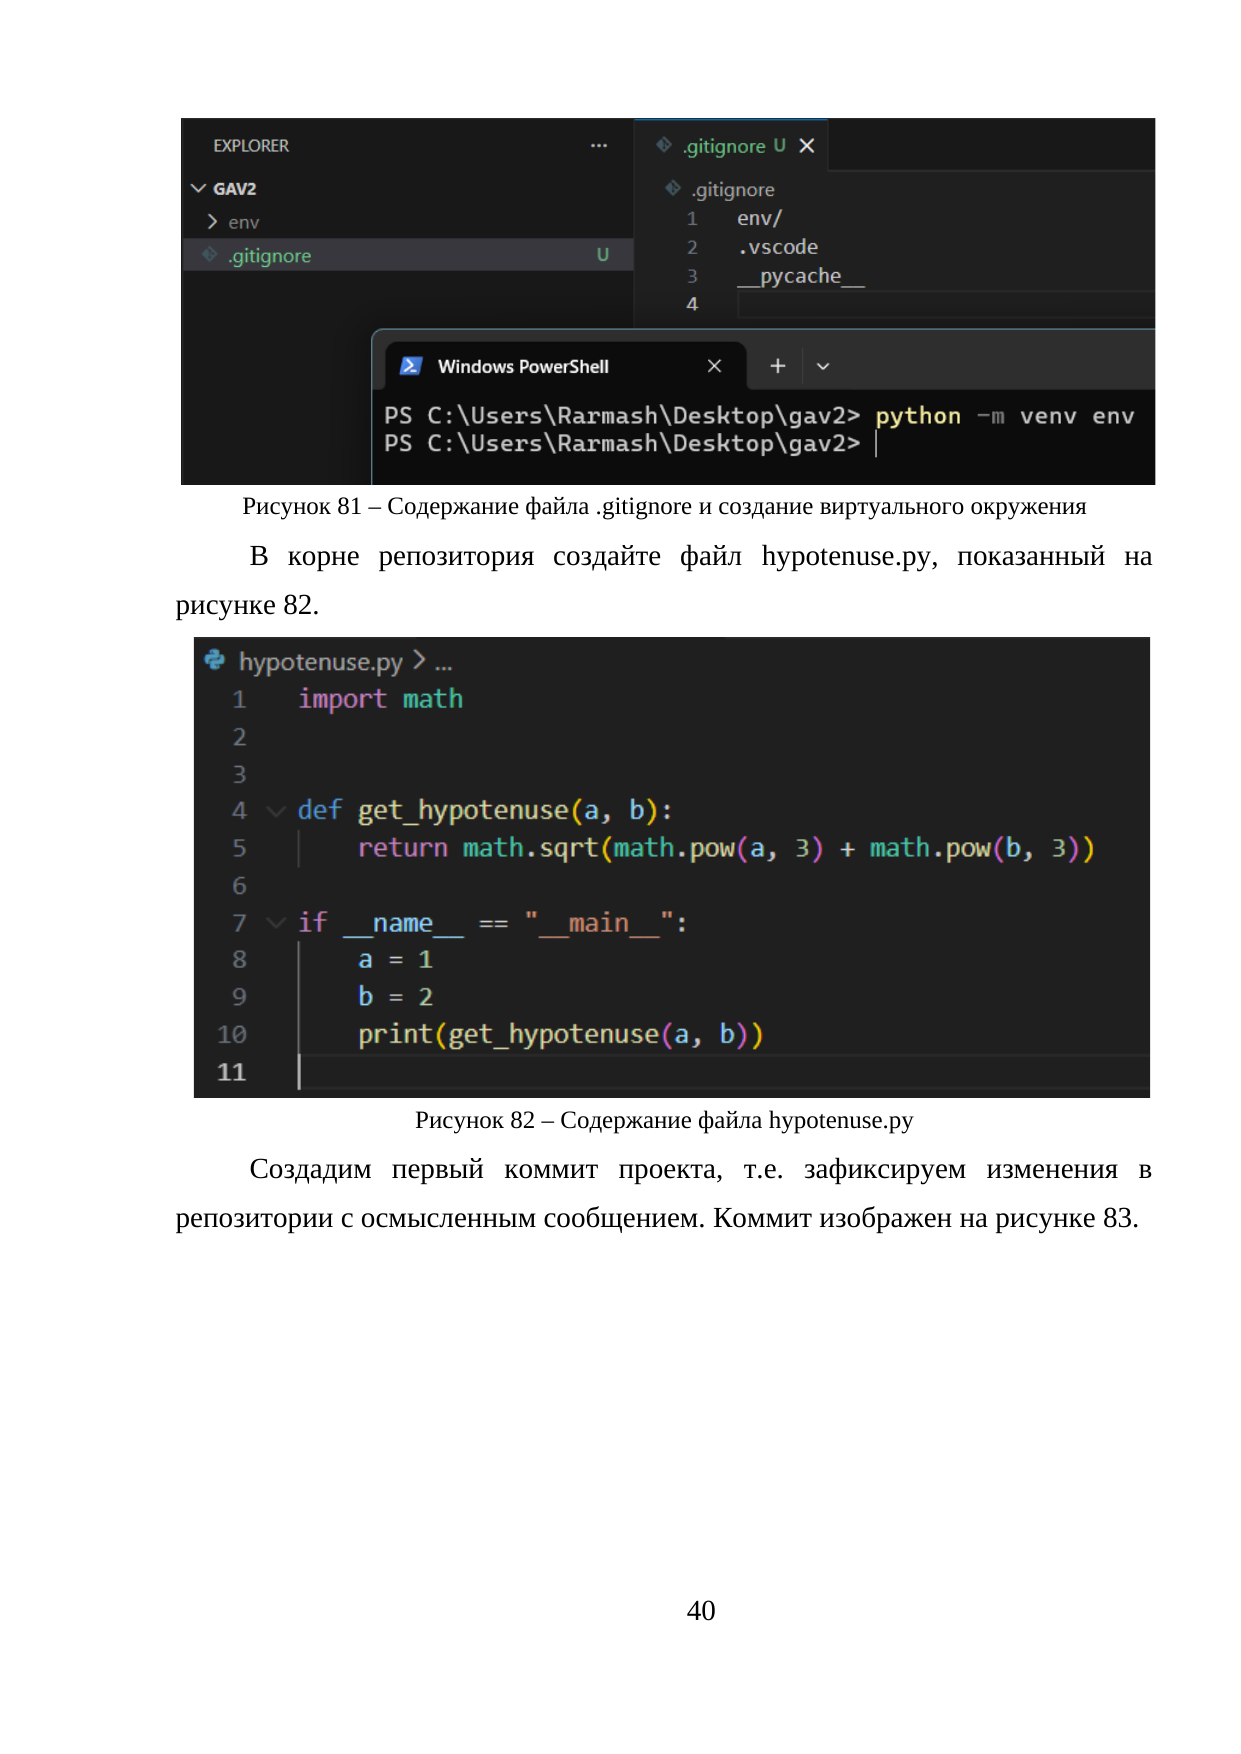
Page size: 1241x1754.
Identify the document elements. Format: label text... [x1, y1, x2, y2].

picture [181, 118, 1156, 485]
text Создадим первый коммит проекта, т.е. зафиксируем изменения в репозитории с осмысленным сообщением. Коммит изображен на рисунке 83. [175, 1151, 1153, 1234]
text Рисунок 82 – Содержание файла hypotenuse.py [177, 1105, 1152, 1133]
text Рисунок 81 – Содержание файла .gitignore и создание виртуального окружения [177, 491, 1152, 520]
picture [193, 637, 1150, 1098]
text В корне репозитория создайте файл hypotenuse.py, показанный на рисунке 82. [175, 538, 1153, 620]
